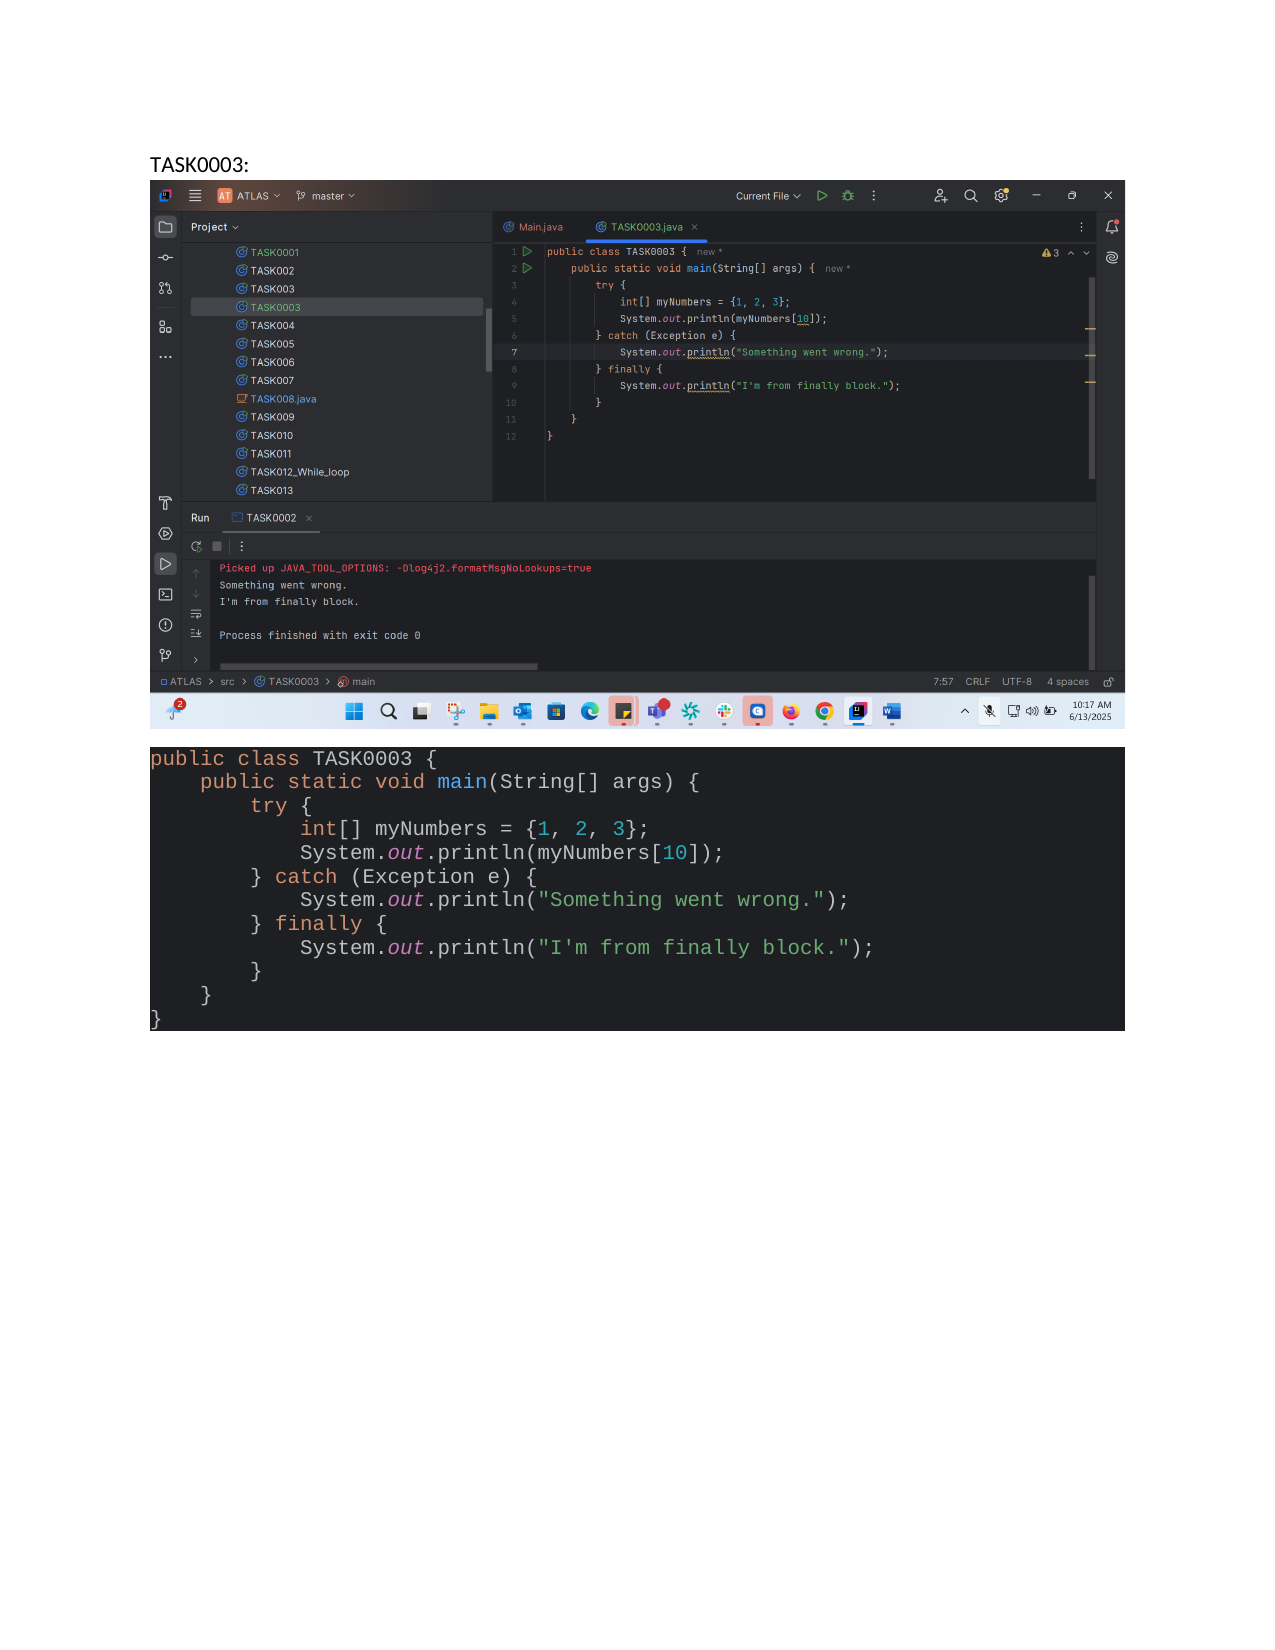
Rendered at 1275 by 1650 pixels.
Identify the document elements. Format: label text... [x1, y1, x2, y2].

picture [150, 180, 1125, 729]
text TASK0003: [150, 150, 1125, 180]
text public class TASK0003 { public static void main(String[] args) { try { int[] myNumbers = {1, 2, 3}; System.out.println(myNumbers[10]); } catch (Exception e) { System.out.println("Something went wrong."); } finally { System.out.println("I'm from finally block."); } } } [150, 747, 1125, 1031]
